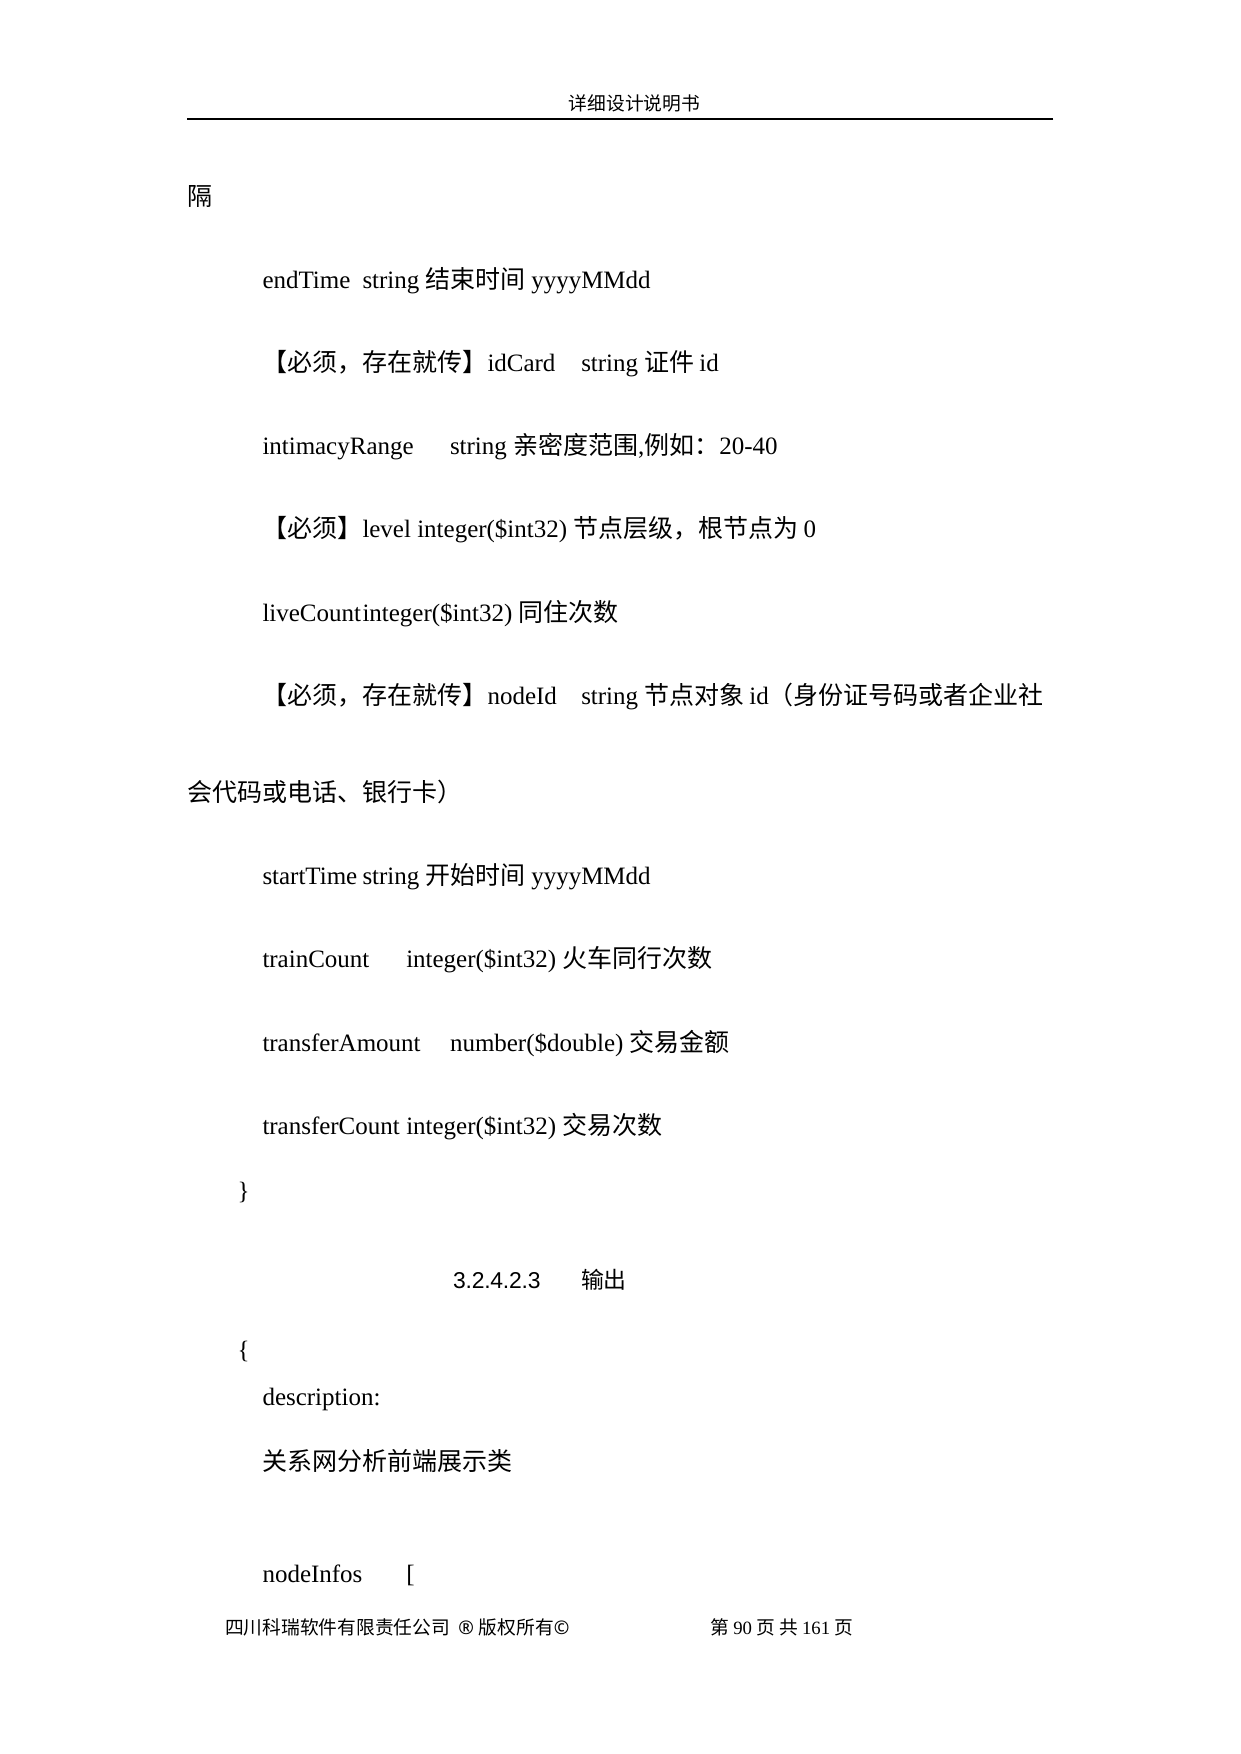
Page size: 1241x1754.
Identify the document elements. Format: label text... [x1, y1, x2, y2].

text } [187, 1174, 1053, 1206]
text transferCount integer($int32) 交易次数 [187, 1091, 1053, 1156]
text nodeInfos [ [187, 1557, 1053, 1590]
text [187, 162, 1053, 227]
text transferAmount number($double) 交易金额 [187, 1008, 1053, 1073]
text liveCount integer($int32) 同住次数 [187, 578, 1053, 643]
text { [187, 1333, 1053, 1366]
text 【必须】level integer($int32) 节点层级，根节点为0 [187, 494, 1053, 559]
text startTime string 开始时间 yyyyMMdd [187, 841, 1053, 906]
text 【必须，存在就传】idCard string 证件id [187, 328, 1053, 393]
text intimacyRange string 亲密度范围,例如：20-40 [187, 411, 1053, 476]
text trainCount integer($int32) 火车同行次数 [187, 924, 1053, 989]
text 关系网分析前端展示类 [187, 1427, 1053, 1492]
text description: [187, 1380, 1053, 1413]
text endTime string 结束时间 yyyyMMdd [187, 245, 1053, 310]
subtitle 输出 [453, 1246, 1053, 1311]
text 【必须，存在就传】nodeId string 节点对象id（身份证号码或者企业社会代码或电话、银行卡） [187, 661, 1053, 823]
